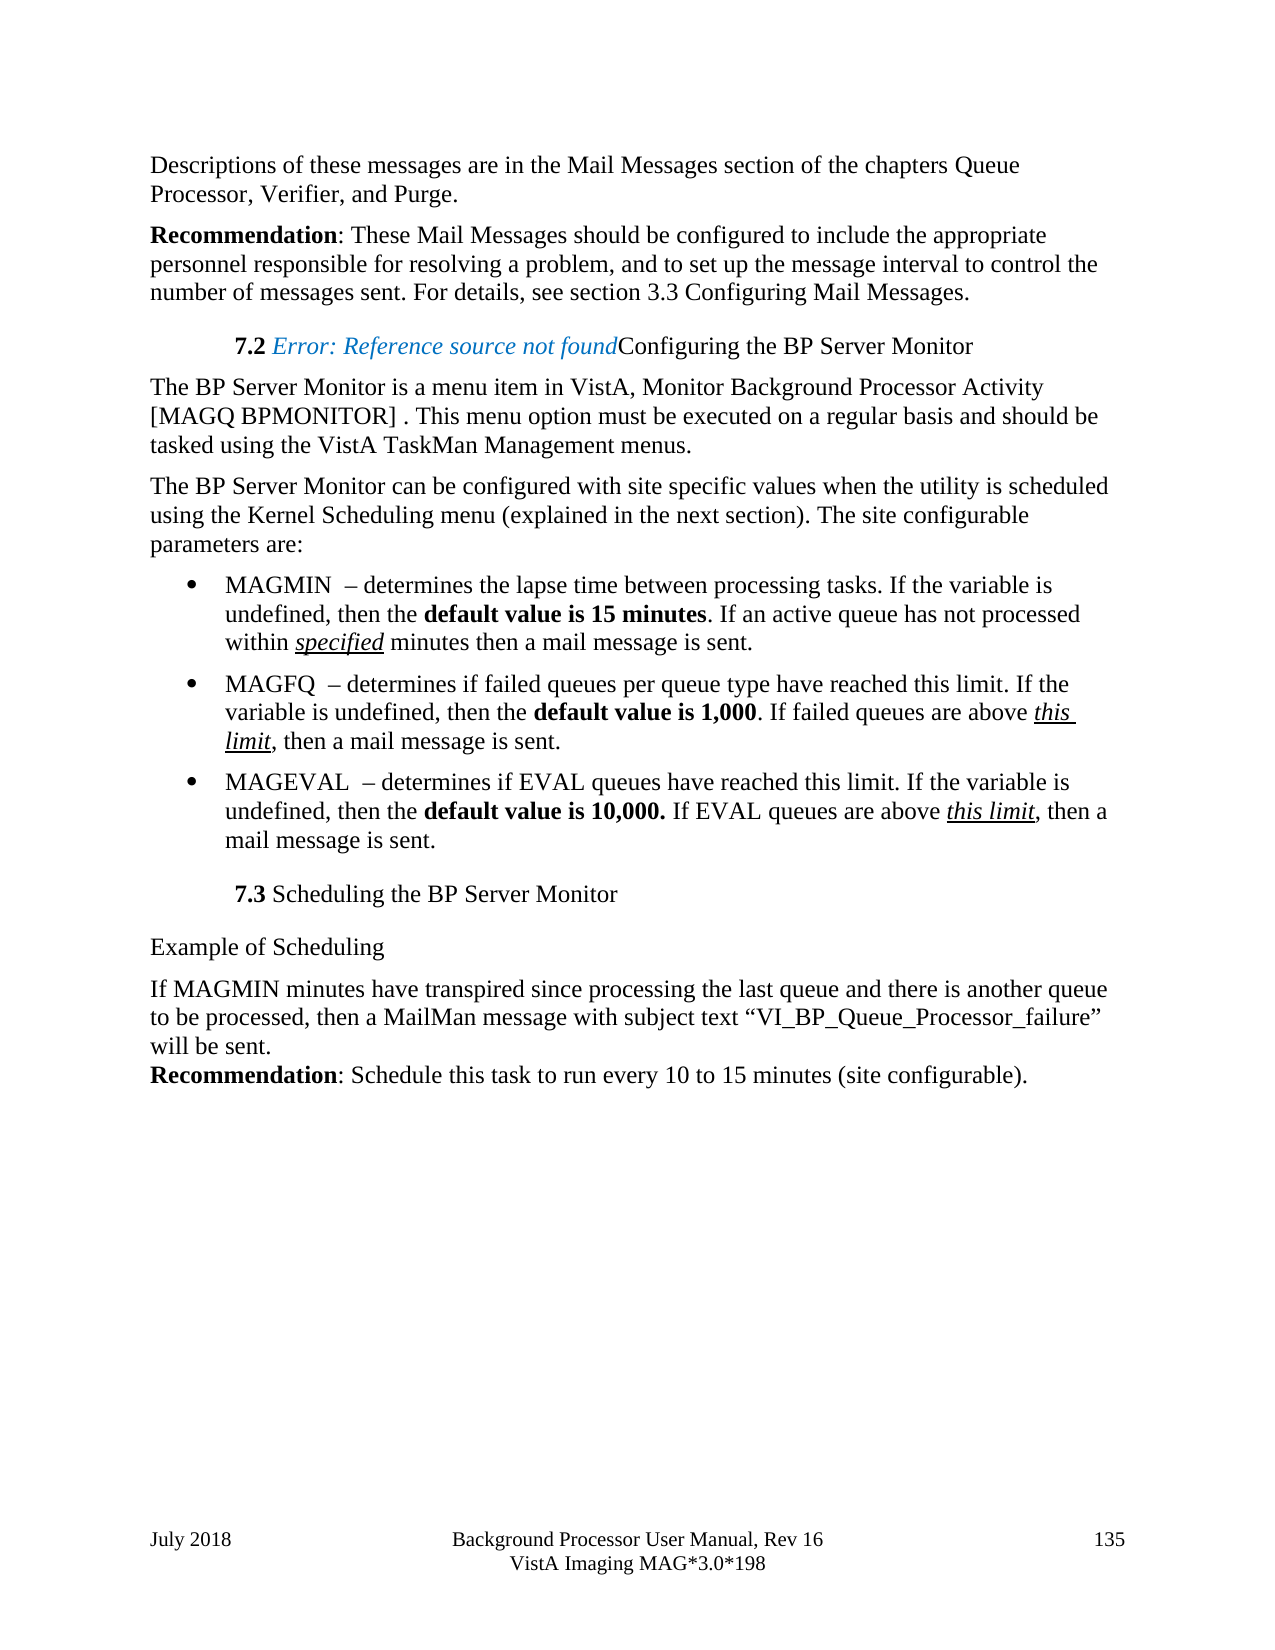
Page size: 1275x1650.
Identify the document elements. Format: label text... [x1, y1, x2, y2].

text The BP Server Monitor can be configured with site specific values when the utility is scheduled using the Kernel Scheduling menu (explained in the next section). The site configurable parameters are: [150, 471, 1125, 557]
text Recommendation: These Mail Messages should be configured to include the appropriate personnel responsible for resolving a problem, and to set up the message interval to control the number of messages sent. For details, see section 3.3 Configuring Mail Messages. [150, 220, 1125, 306]
subtitle Example of Scheduling [150, 932, 1125, 961]
list MAGEVAL – determines if EVAL queues have reached this limit. If the variable is undefined, then the default value is 10,000. If EVAL queues are above this limit, then a mail message is sent. [187, 767, 1125, 854]
list MAGFQ – determines if failed queues per queue type have reached this limit. If the variable is undefined, then the default value is 1,000. If failed queues are above this limit, then a mail message is sent. [187, 669, 1125, 755]
list MAGMIN – determines the lapse time between processing tasks. If the variable is undefined, then the default value is 15 minutes. If an active queue has not processed within specified minutes then a mail message is sent. [187, 570, 1125, 656]
text If MAGMIN minutes have transpired since processing the last queue and there is another queue to be processed, then a MailMan message with subject text “VI_BP_Queue_Processor_failure” will be sent. Recommendation: Schedule this task to run every 10 to 15 minutes (site configurable). [150, 974, 1125, 1089]
subtitle Configuring Mail MessagesConfiguring the BP Server Monitor [234, 331, 1125, 360]
subtitle Scheduling the BP Server Monitor [234, 879, 1125, 907]
text The BP Server Monitor is a menu item in VistA, Monitor Background Processor Activity [MAGQ BPMONITOR] . This menu option must be executed on a regular basis and should be tasked using the VistA TaskMan Management menus. [150, 372, 1125, 459]
text Descriptions of these messages are in the Mail Messages section of the chapters Queue Processor, Verifier, and Purge. [150, 150, 1125, 207]
